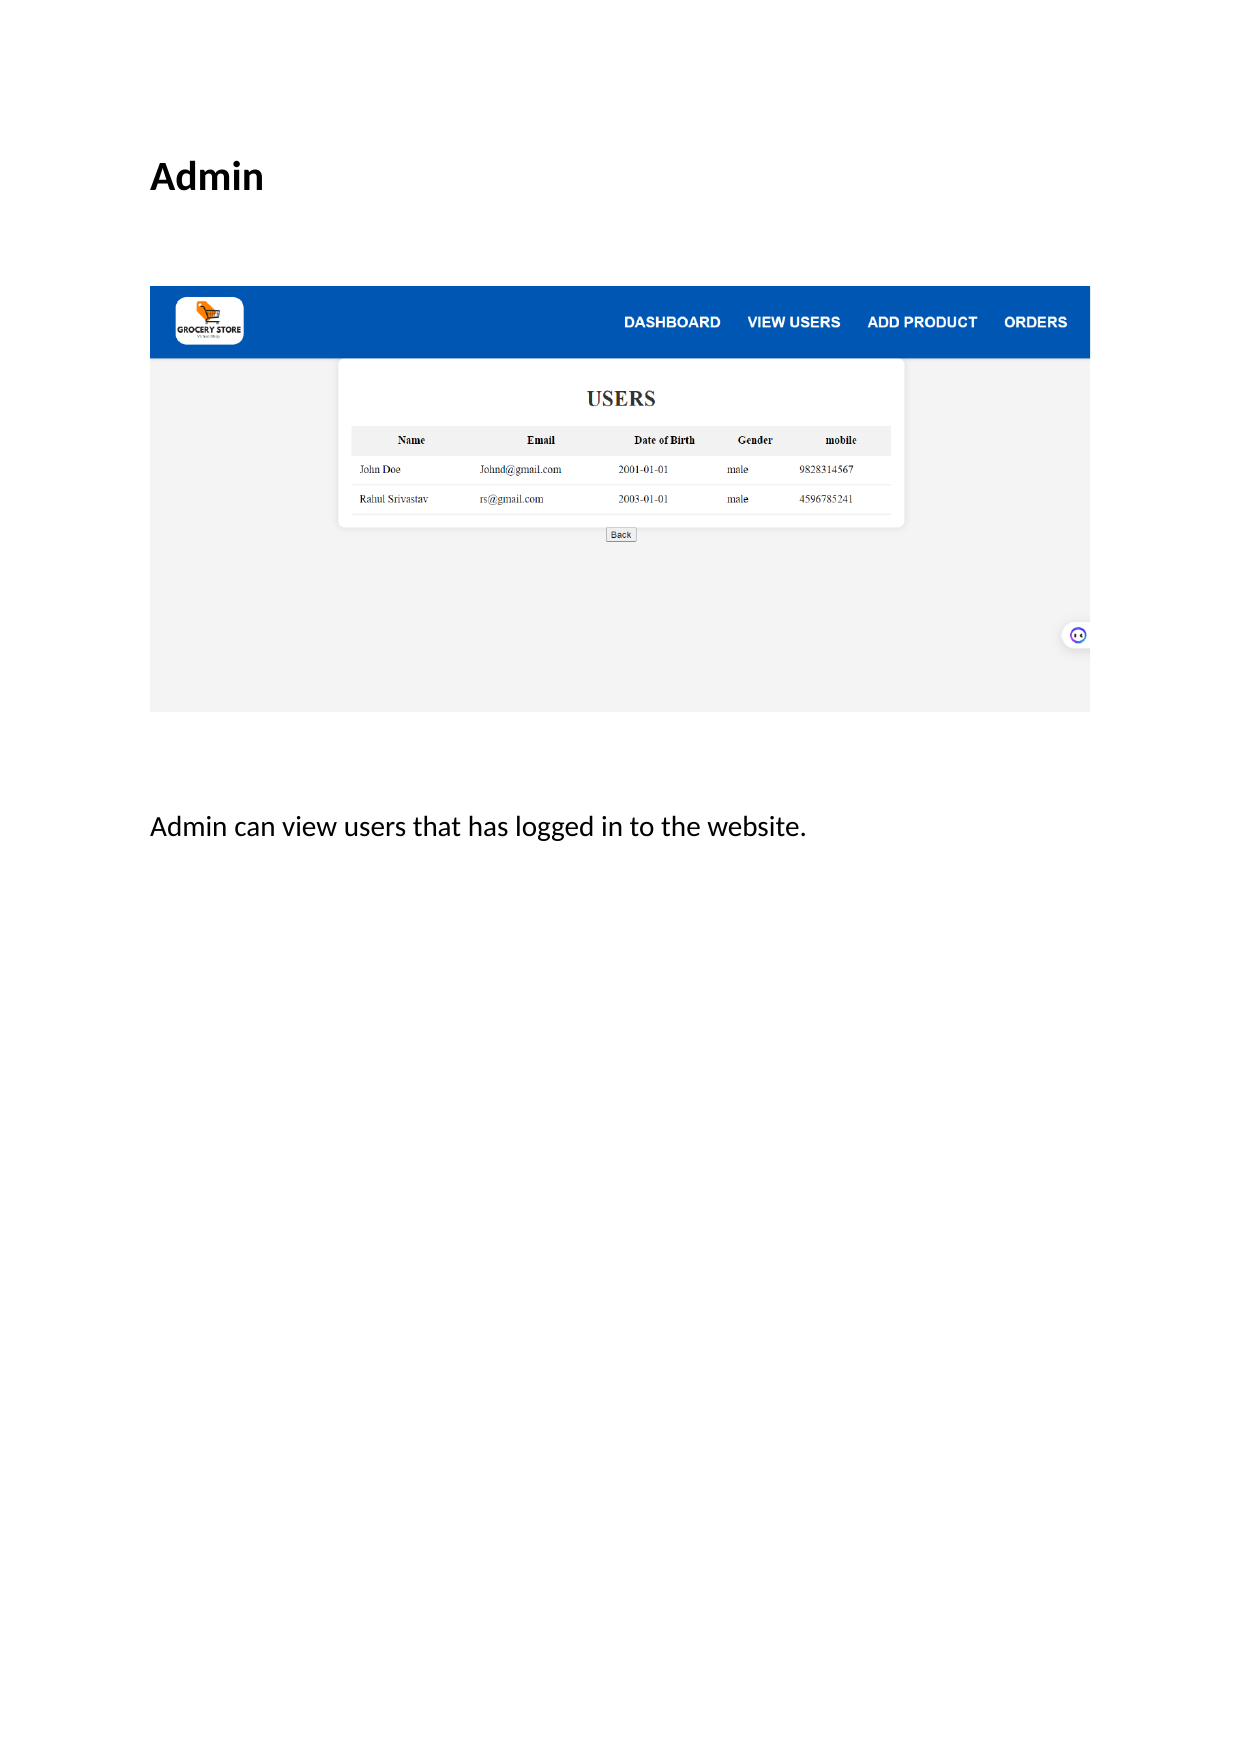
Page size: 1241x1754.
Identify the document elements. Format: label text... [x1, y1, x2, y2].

text Admin can view users that has logged in to the website. [150, 808, 1090, 844]
text Admin [150, 150, 1090, 201]
picture [150, 286, 1091, 712]
